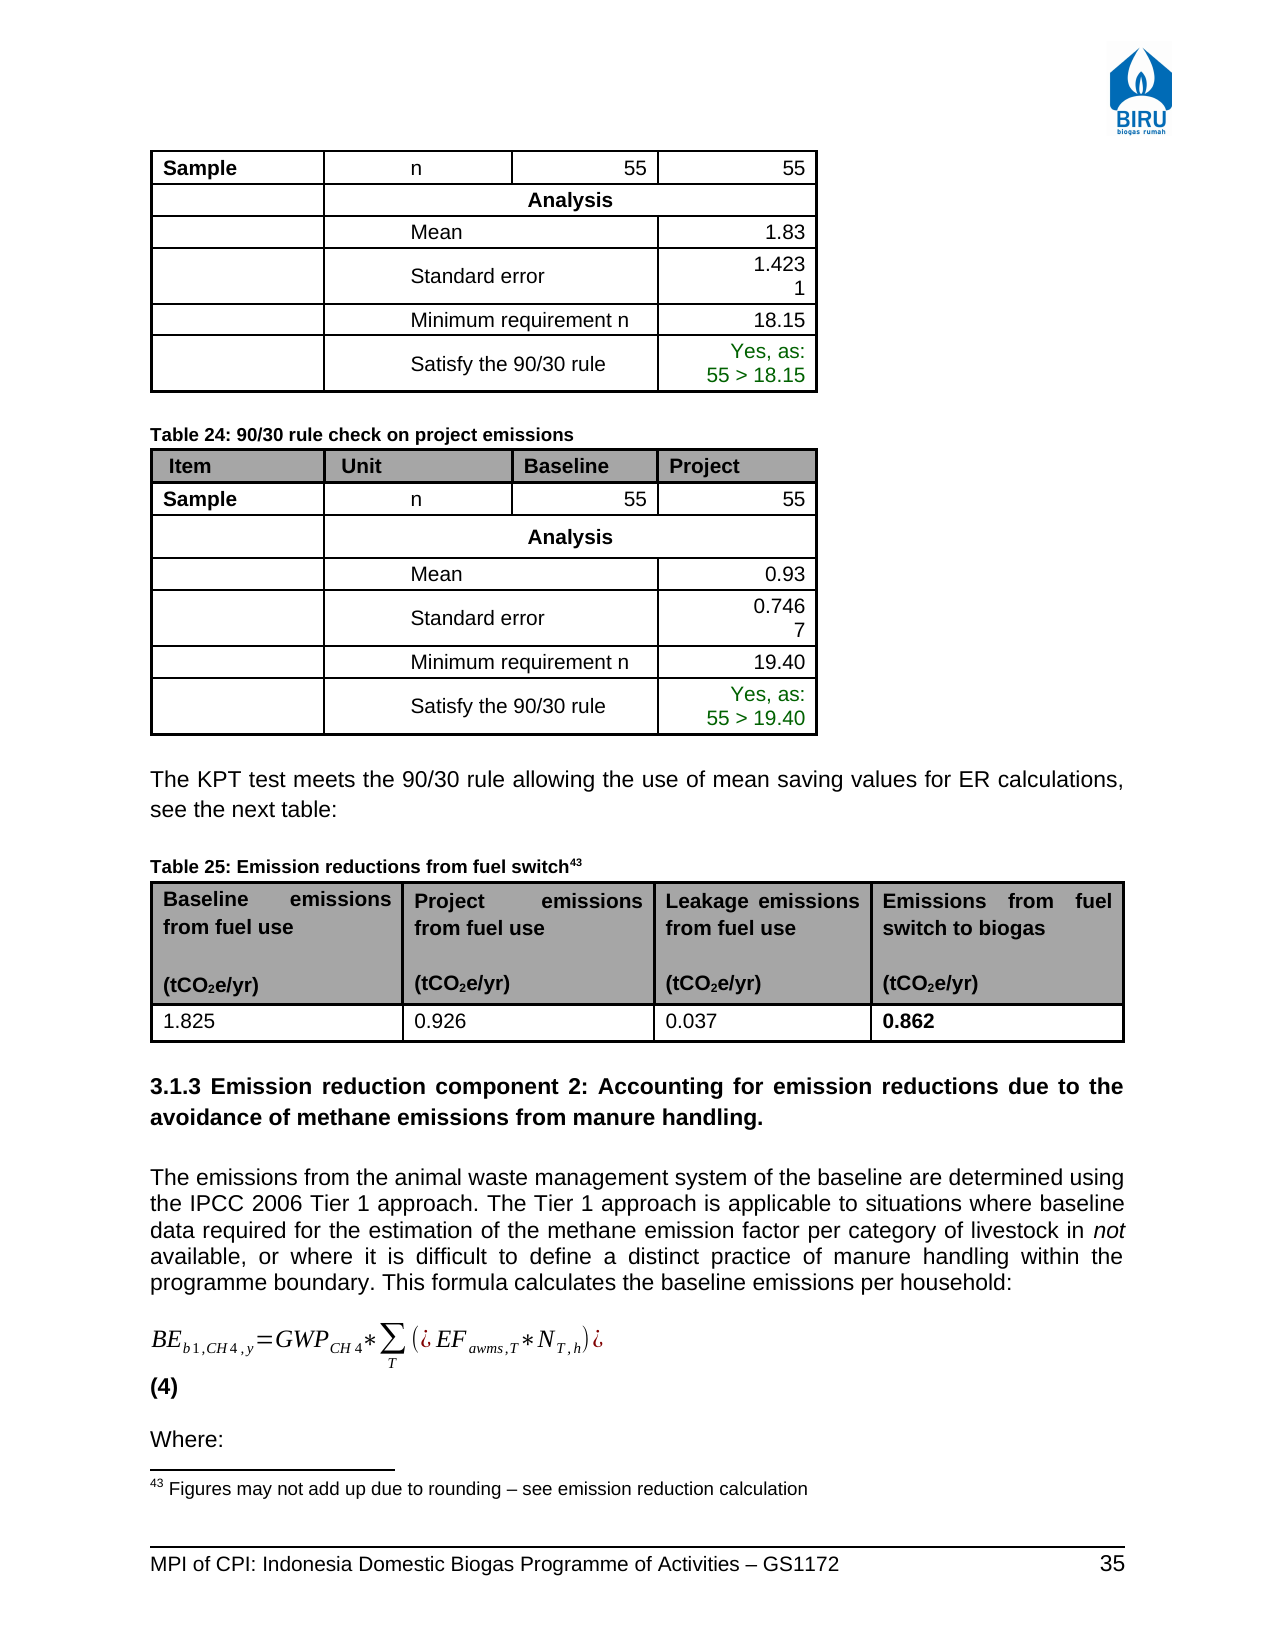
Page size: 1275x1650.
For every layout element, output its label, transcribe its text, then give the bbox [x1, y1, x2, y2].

table_cell 0.926 [404, 1006, 653, 1040]
text Where: [150, 1426, 1125, 1452]
table_cell 0.037 [655, 1006, 870, 1040]
table_cell Minimum requirement n [325, 647, 657, 677]
table_cell Standard error [325, 249, 657, 302]
table_header Project [659, 451, 815, 481]
text The KPT test meets the 90/30 rule allowing the use of mean saving values for ER calculations, see the next table: [150, 766, 1125, 822]
table_header Project emissions from fuel use (tCO2e/yr) [404, 884, 653, 1003]
table_cell Sample [153, 484, 323, 514]
table_cell Satisfy the 90/30 rule [325, 336, 657, 390]
table_cell Yes, as: 55 > 19.40 [659, 679, 815, 732]
table_cell 19.40 [659, 647, 815, 677]
table_header Leakage emissions from fuel use (tCO2e/yr) [656, 884, 870, 1003]
table_cell Mean [325, 559, 657, 589]
table_cell [153, 305, 323, 334]
table_cell Analysis [325, 516, 815, 557]
table_cell 55 [659, 152, 815, 183]
table_cell 55 [659, 484, 815, 514]
table_header Emissions from fuel switch to biogas (tCO2e/yr) [873, 884, 1122, 1003]
table_cell 1.4231 [659, 249, 815, 302]
table_cell Mean [325, 217, 657, 247]
table_header Item [153, 451, 323, 481]
table_cell 0.862 [872, 1006, 1122, 1040]
table_cell 55 [513, 484, 657, 514]
table_cell Yes, as: 55 > 18.15 [659, 336, 815, 390]
table_cell n [325, 484, 511, 514]
table_cell 1.825 [153, 1006, 402, 1040]
table_cell [153, 591, 323, 645]
table_header Baseline [514, 451, 656, 481]
table_cell 0.7467 [659, 591, 815, 645]
text Table 24: 90/30 rule check on project emissions [150, 423, 1125, 445]
table_cell [153, 516, 323, 557]
table_cell Sample [153, 152, 323, 183]
table_cell 0.93 [659, 559, 815, 589]
table_cell [153, 559, 323, 589]
table_header Baseline emissions from fuel use (tCO2e/yr) [153, 884, 401, 1003]
table_cell [153, 185, 323, 215]
table_cell Minimum requirement n [325, 305, 657, 334]
table_cell [153, 217, 323, 247]
table_cell [153, 647, 323, 677]
table_cell Standard error [325, 591, 657, 645]
table_cell Analysis [325, 185, 815, 215]
table_cell 55 [513, 152, 657, 183]
table_cell [153, 679, 323, 732]
text (4) [150, 1322, 1125, 1399]
table_cell 18.15 [659, 305, 815, 334]
text The emissions from the animal waste management system of the baseline are determined using the IPCC 2006 Tier 1 approach. The Tier 1 approach is applicable to situations where baseline data required for the estimation of the methane emission factor per category of livestock in not available, or where it is difficult to define a distinct practice of manure handling within the programme boundary. This formula calculates the baseline emissions per household: [150, 1164, 1125, 1296]
table_cell Satisfy the 90/30 rule [325, 679, 657, 732]
text Table 25: Emission reductions from fuel switch [150, 856, 1125, 878]
table_cell 1.83 [659, 217, 815, 247]
table_header Unit [326, 451, 511, 481]
table_cell n [325, 152, 511, 183]
table_cell [153, 249, 323, 302]
picture [1106, 41, 1172, 135]
table_cell [153, 336, 323, 390]
text 3.1.3 Emission reduction component 2: Accounting for emission reductions due to the avoidance of methane emissions from manure handling. [150, 1073, 1125, 1130]
